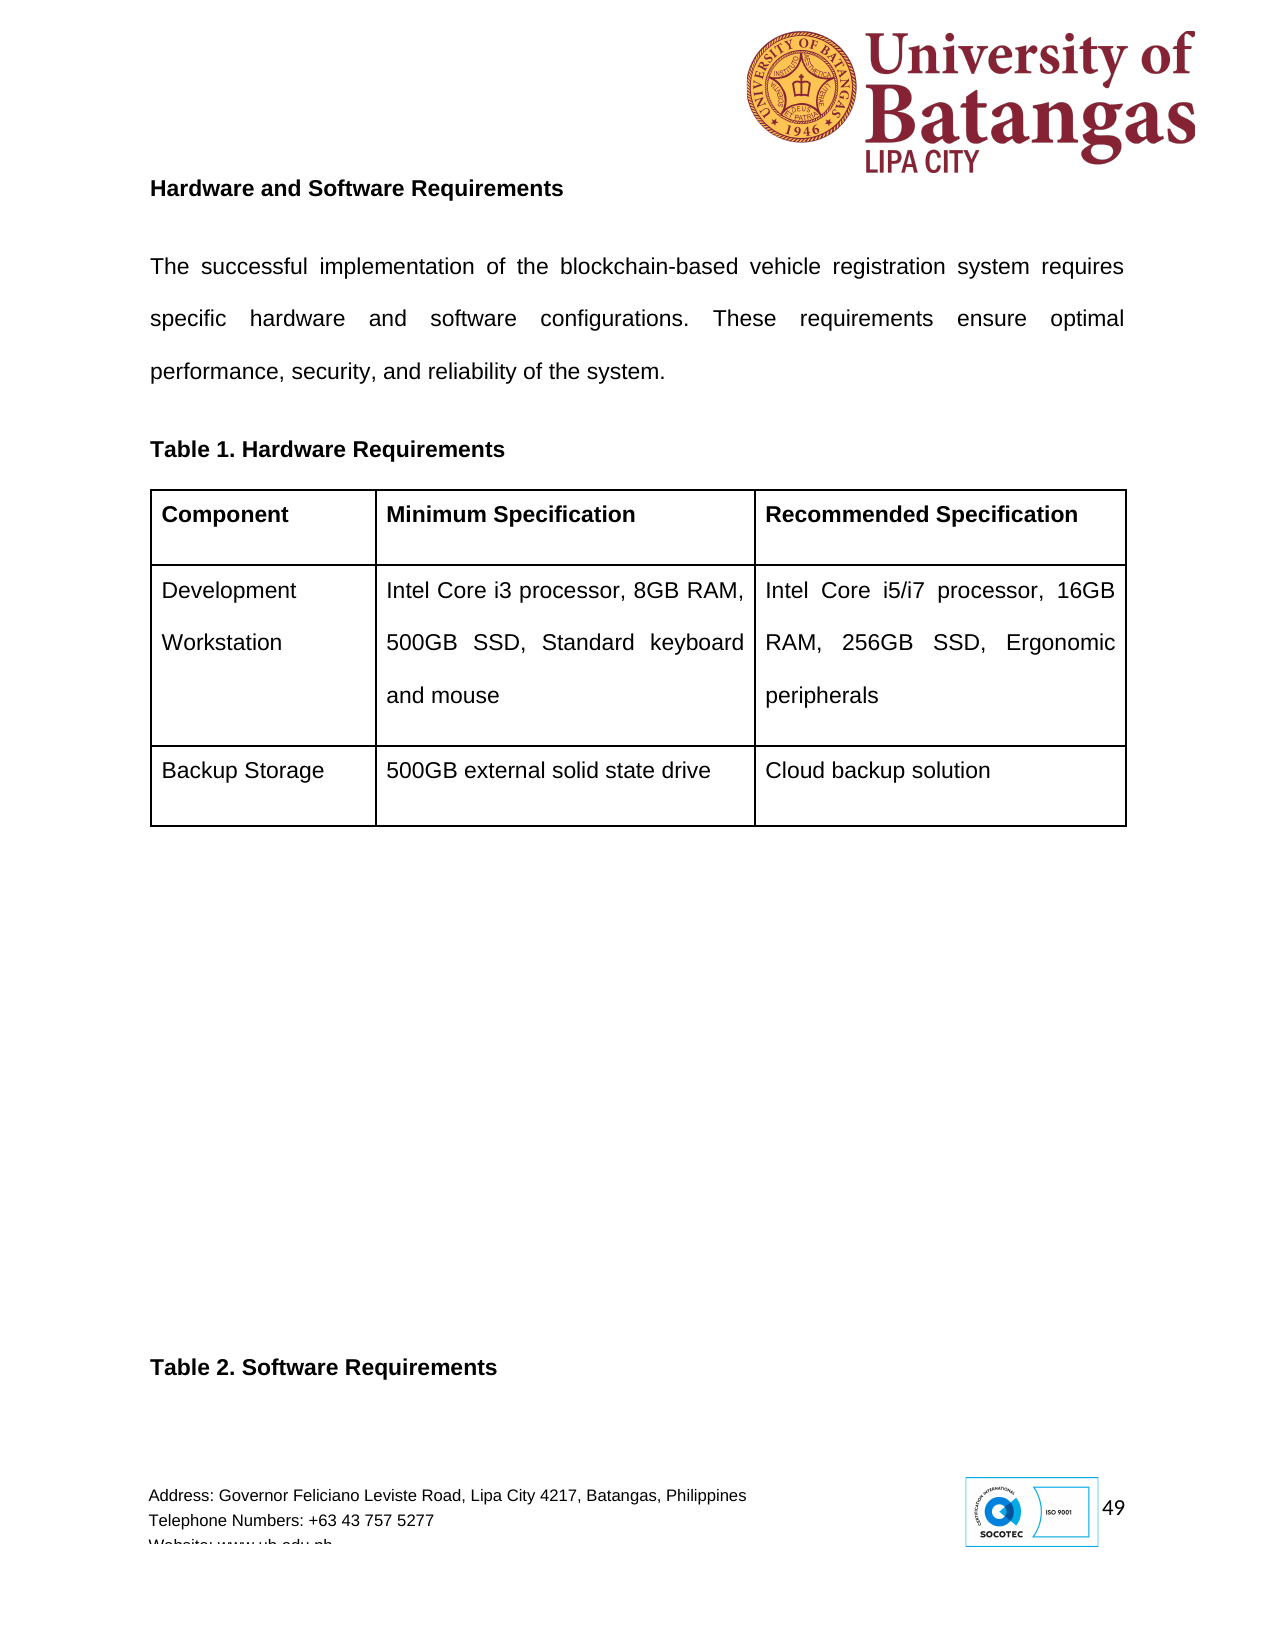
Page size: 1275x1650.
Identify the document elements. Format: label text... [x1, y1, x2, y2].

table_cell 500GB external solid state drive [377, 747, 754, 825]
table_cell Backup Storage [152, 747, 375, 825]
table_header Minimum Specification [377, 491, 754, 564]
table_cell Intel Core i5/i7 processor, 16GB RAM, 256GB SSD, Ergonomic peripherals [756, 566, 1125, 745]
picture [965, 1479, 1099, 1545]
table_cell Development Workstation [152, 566, 375, 745]
table_cell Intel Core i3 processor, 8GB RAM, 500GB SSD, Standard keyboard and mouse [377, 566, 754, 745]
text Table 2. Software Requirements [150, 1354, 1125, 1381]
text Hardware and Software Requirements [150, 175, 1125, 201]
text Table 1. Hardware Requirements [150, 436, 1125, 462]
text The successful implementation of the blockchain-based vehicle registration system requires specific hardware and software configurations. These requirements ensure optimal performance, security, and reliability of the system. [150, 253, 1125, 384]
table_header Recommended Specification [756, 491, 1125, 564]
table_header Component [152, 491, 375, 564]
picture [746, 31, 1195, 173]
table_cell Cloud backup solution [756, 747, 1125, 825]
